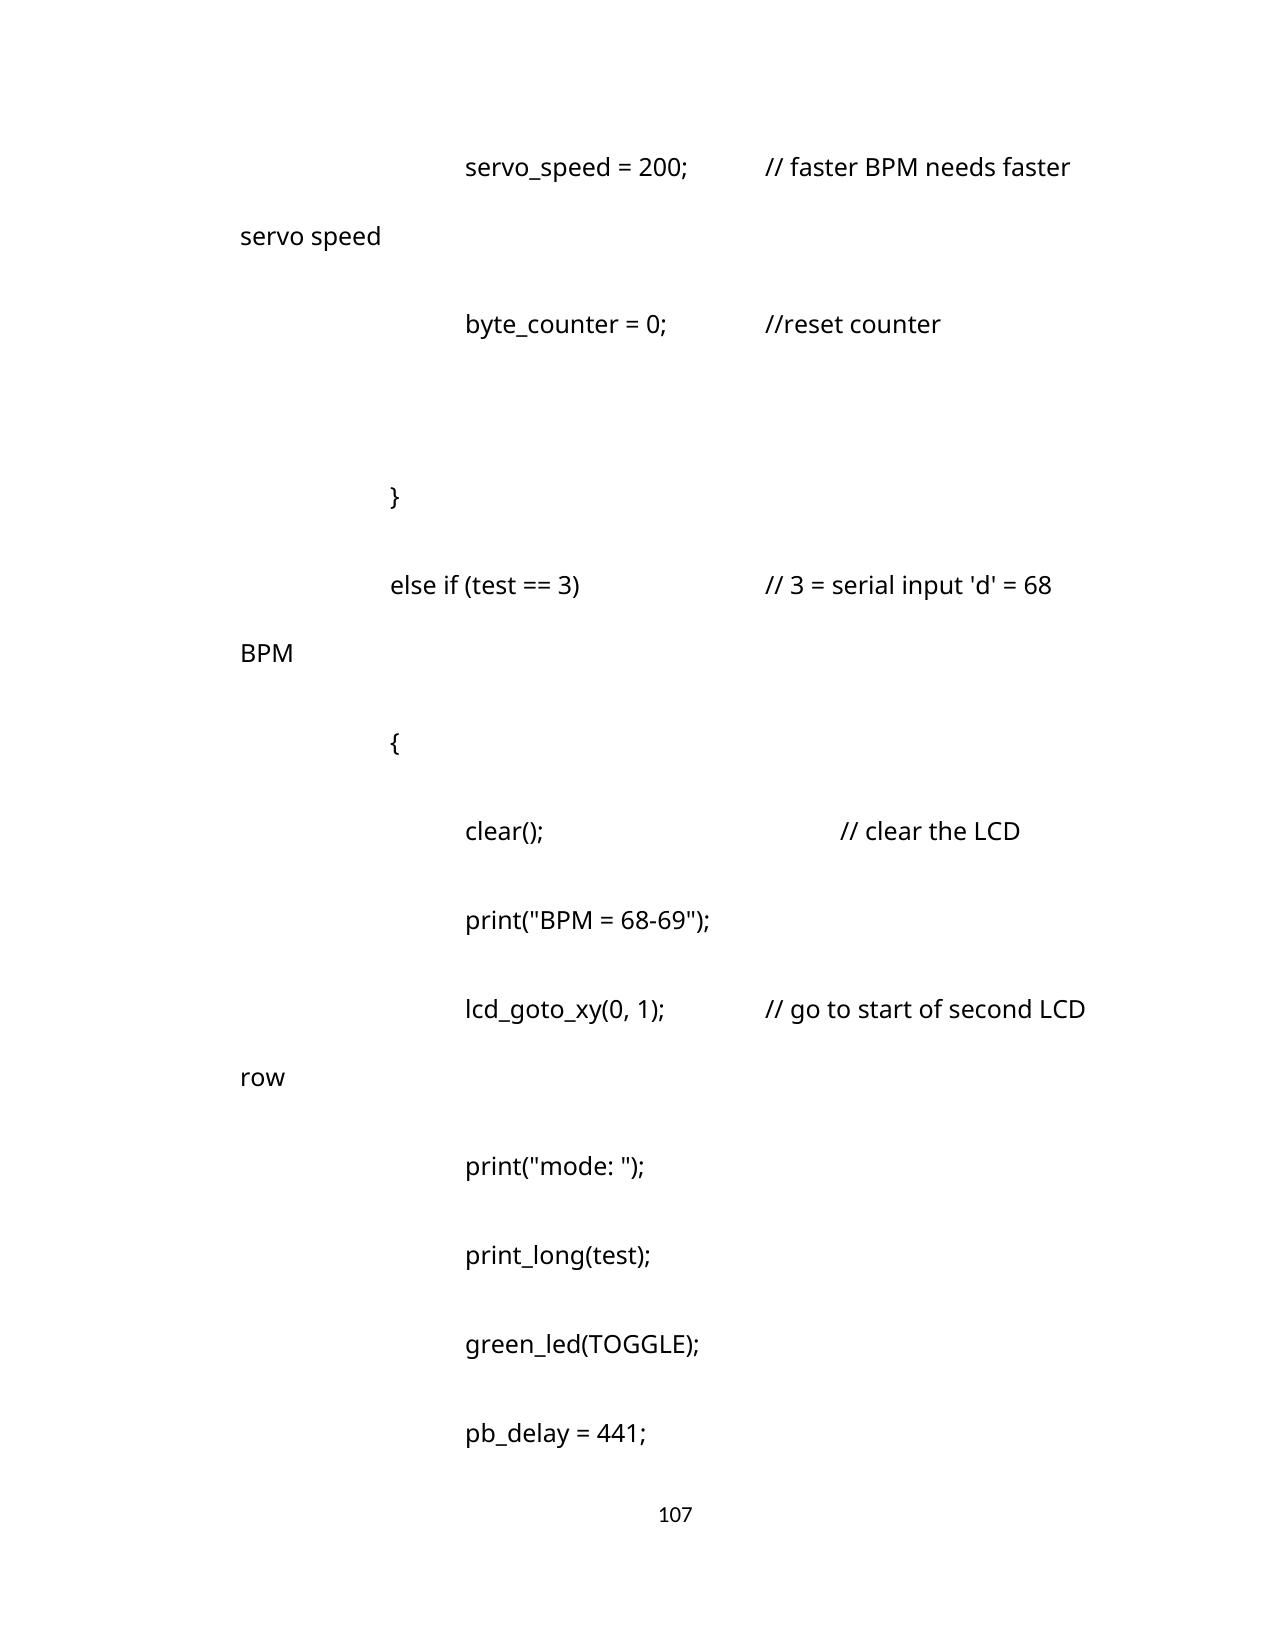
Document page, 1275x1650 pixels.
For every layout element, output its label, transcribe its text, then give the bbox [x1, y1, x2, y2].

text } [240, 479, 1110, 513]
text else if (test == 3) // 3 = serial input 'd' = 68 BPM [240, 568, 1110, 670]
text lcd_goto_xy(0, 1); // go to start of second LCD row [240, 992, 1110, 1094]
text print_long(test); [240, 1238, 1110, 1272]
text print("BPM = 68-69"); [240, 903, 1110, 937]
text { [240, 725, 1110, 759]
text clear(); // clear the LCD [240, 814, 1110, 848]
text pb_delay = 441; [240, 1416, 1110, 1450]
text byte_counter = 0; //reset counter [240, 307, 1110, 341]
text print("mode: "); [240, 1149, 1110, 1183]
text servo_speed = 200; // faster BPM needs faster servo speed [240, 150, 1110, 252]
text green_led(TOGGLE); [240, 1327, 1110, 1361]
